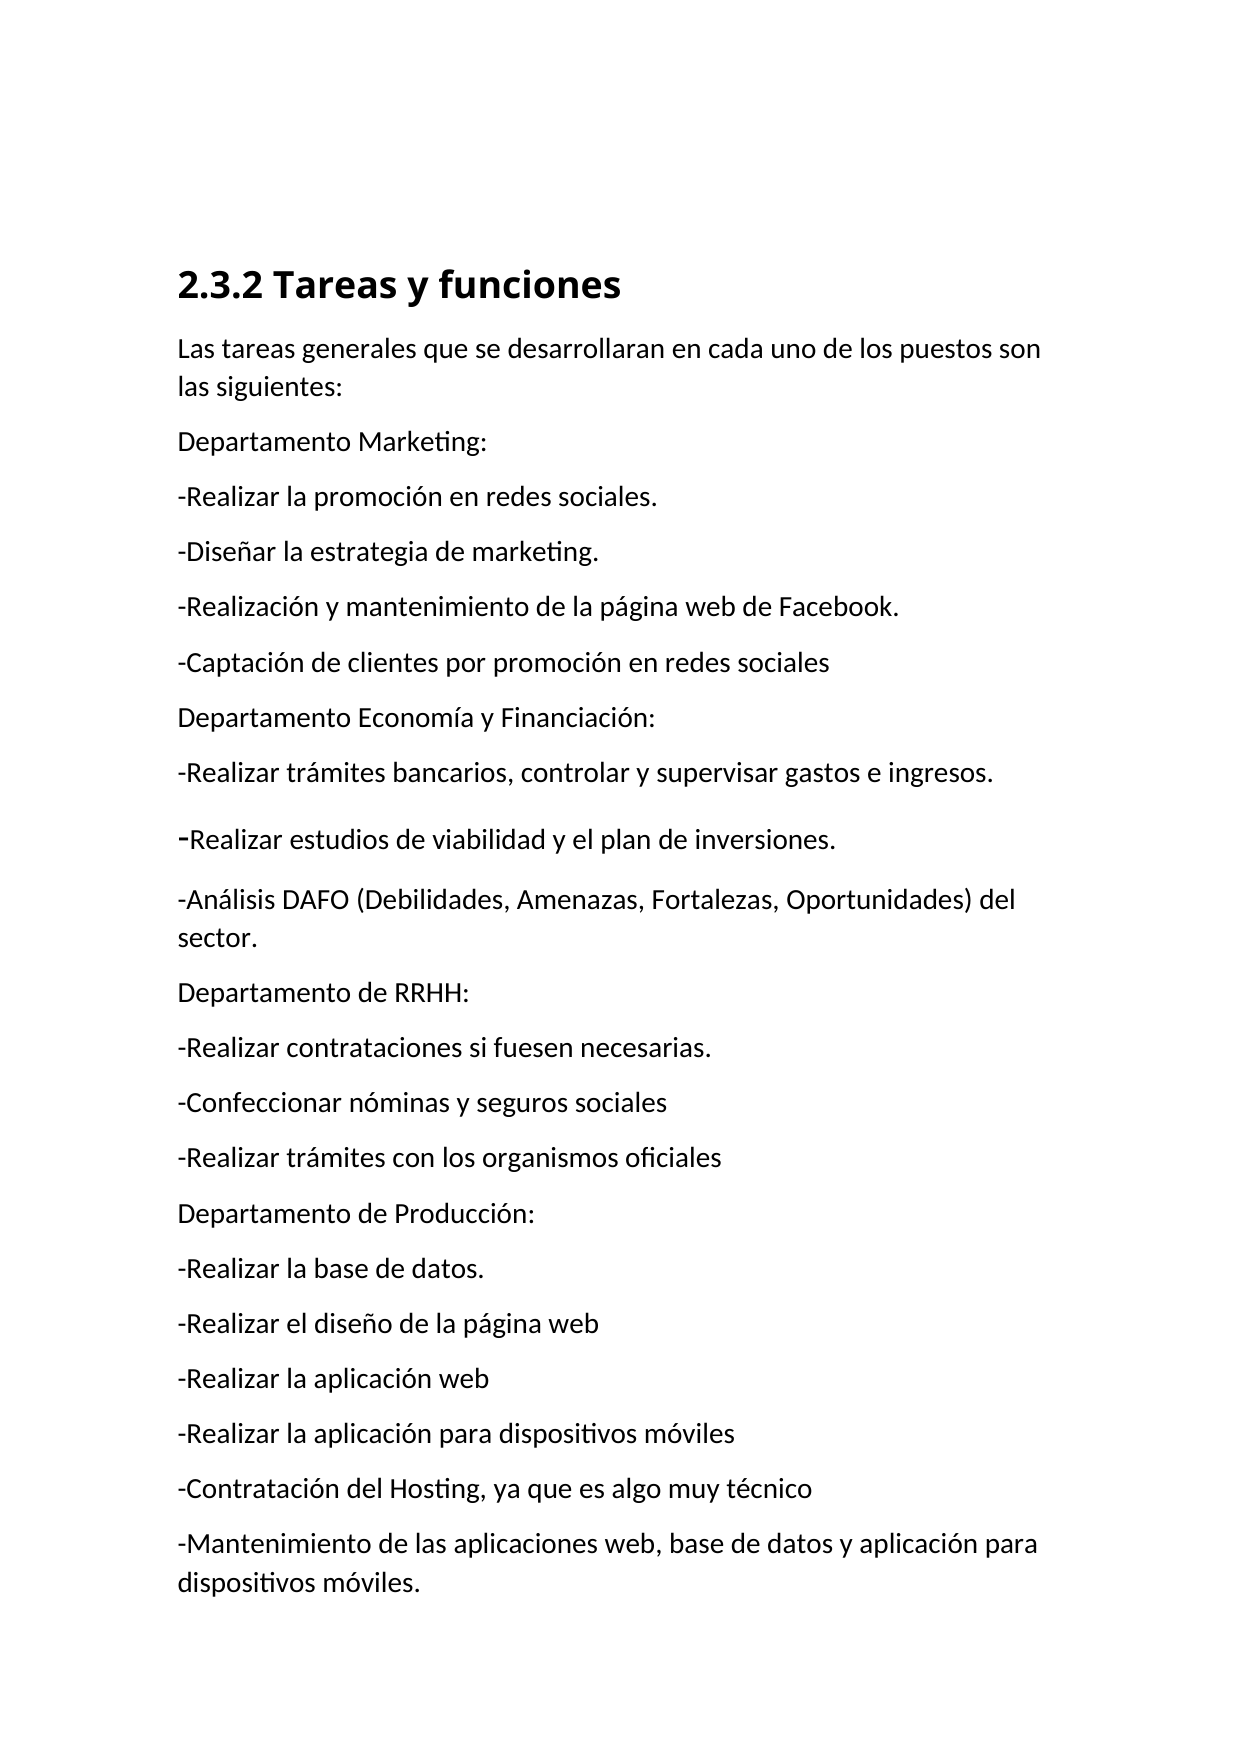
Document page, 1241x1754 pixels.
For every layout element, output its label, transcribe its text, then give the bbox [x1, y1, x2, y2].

text -Realizar la base de datos. [177, 1250, 1063, 1285]
text -Realizar la aplicación web [177, 1360, 1063, 1396]
text -Diseñar la estrategia de marketing. [177, 533, 1063, 569]
text Las tareas generales que se desarrollaran en cada uno de los puestos son las siguientes: [177, 330, 1063, 404]
text -Mantenimiento de las aplicaciones web, base de datos y aplicación para dispositivos móviles. [177, 1525, 1063, 1599]
text -Análisis DAFO (Debilidades, Amenazas, Fortalezas, Oportunidades) del sector. [177, 881, 1063, 955]
text -Realizar la aplicación para dispositivos móviles [177, 1415, 1063, 1451]
text -Realizar el diseño de la página web [177, 1305, 1063, 1341]
text -Realizar estudios de viabilidad y el plan de inversiones. [177, 809, 1063, 860]
text -Realizar trámites bancarios, controlar y supervisar gastos e ingresos. [177, 754, 1063, 789]
text -Realización y mantenimiento de la página web de Facebook. [177, 588, 1063, 624]
text -Realizar trámites con los organismos oficiales [177, 1139, 1063, 1175]
text -Confeccionar nóminas y seguros sociales [177, 1084, 1063, 1120]
text Departamento Marketing: [177, 423, 1063, 459]
text 2.3.2 Tareas y funciones [177, 258, 1063, 309]
text -Realizar la promoción en redes sociales. [177, 478, 1063, 514]
text -Realizar contrataciones si fuesen necesarias. [177, 1029, 1063, 1065]
text -Captación de clientes por promoción en redes sociales [177, 644, 1063, 679]
text Departamento Economía y Financiación: [177, 699, 1063, 734]
text Departamento de Producción: [177, 1195, 1063, 1230]
text -Contratación del Hosting, ya que es algo muy técnico [177, 1470, 1063, 1506]
text Departamento de RRHH: [177, 974, 1063, 1010]
